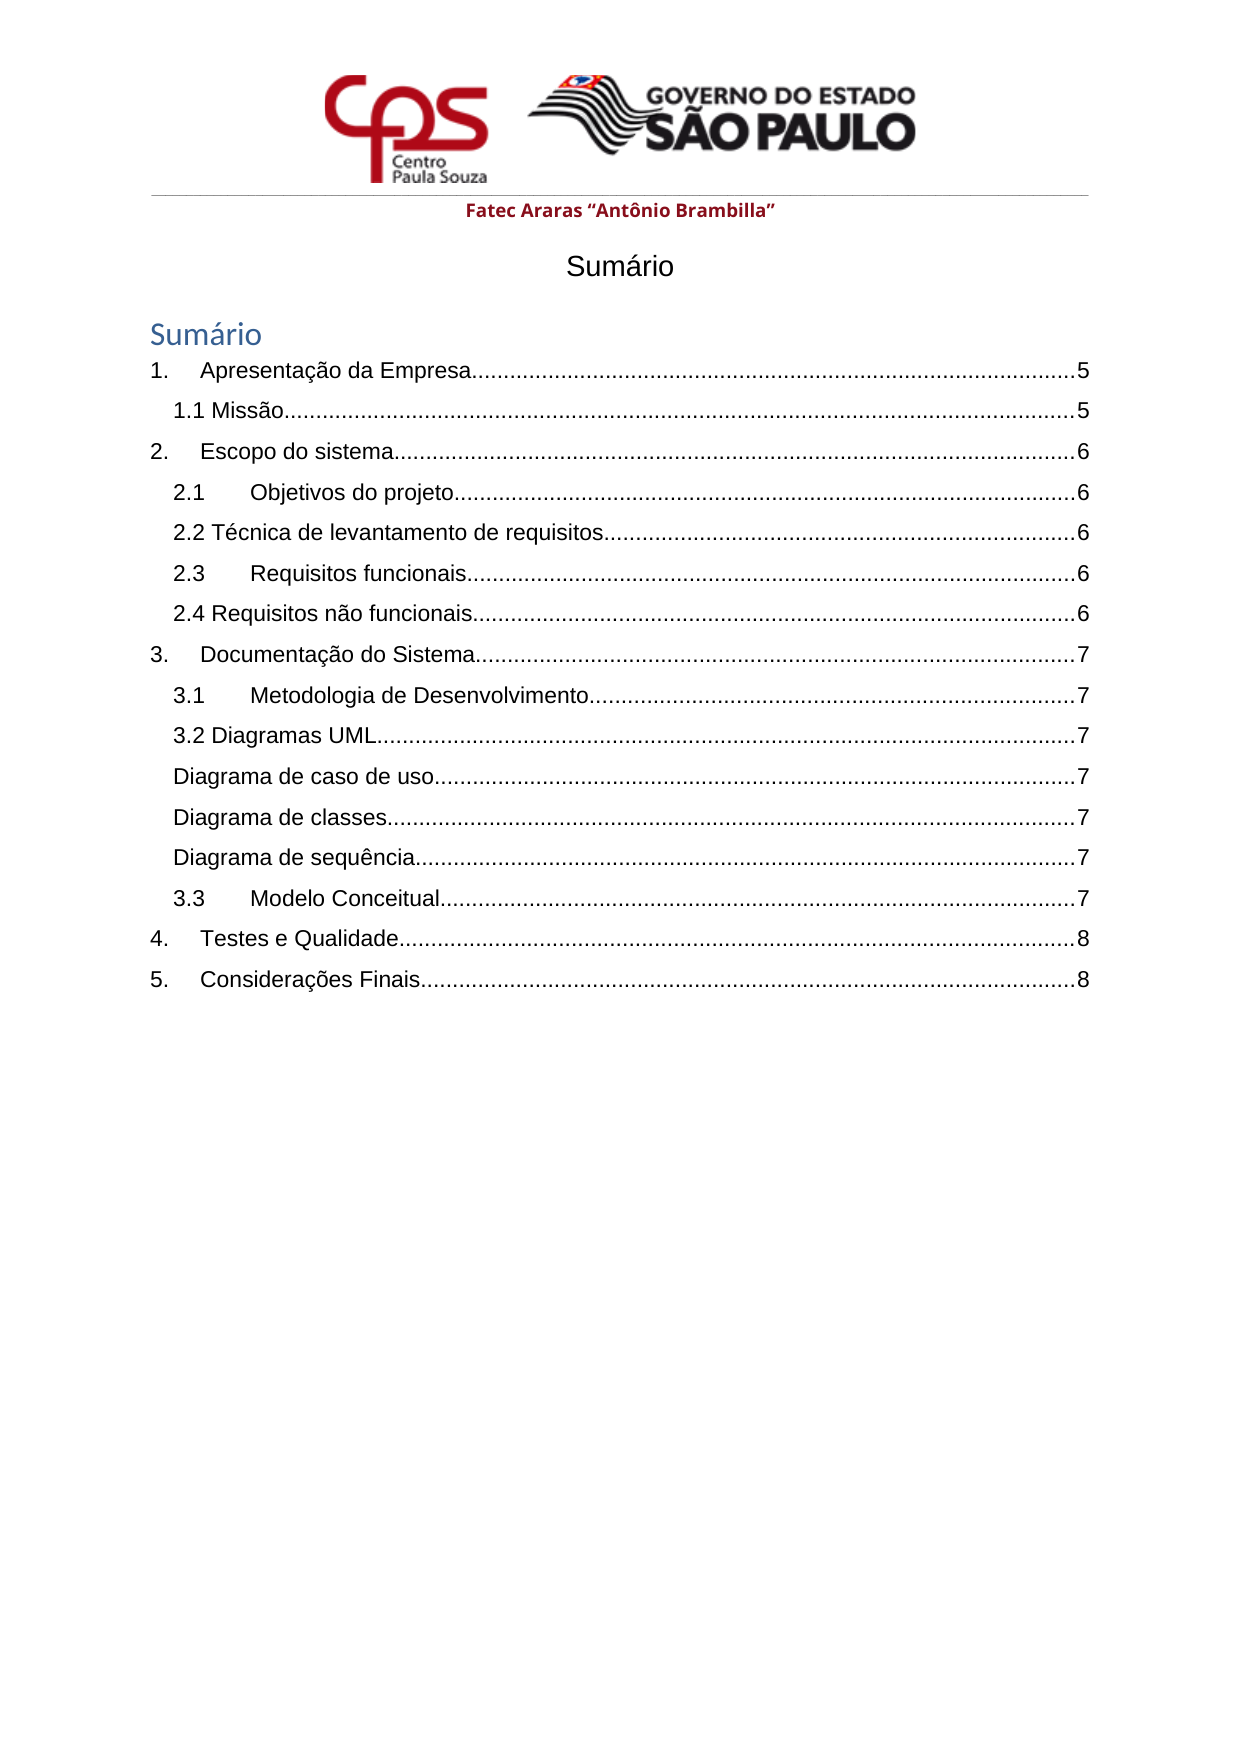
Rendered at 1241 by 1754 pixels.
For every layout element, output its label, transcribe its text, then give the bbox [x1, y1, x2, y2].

picture [324, 75, 916, 183]
text Sumário [150, 249, 1090, 283]
